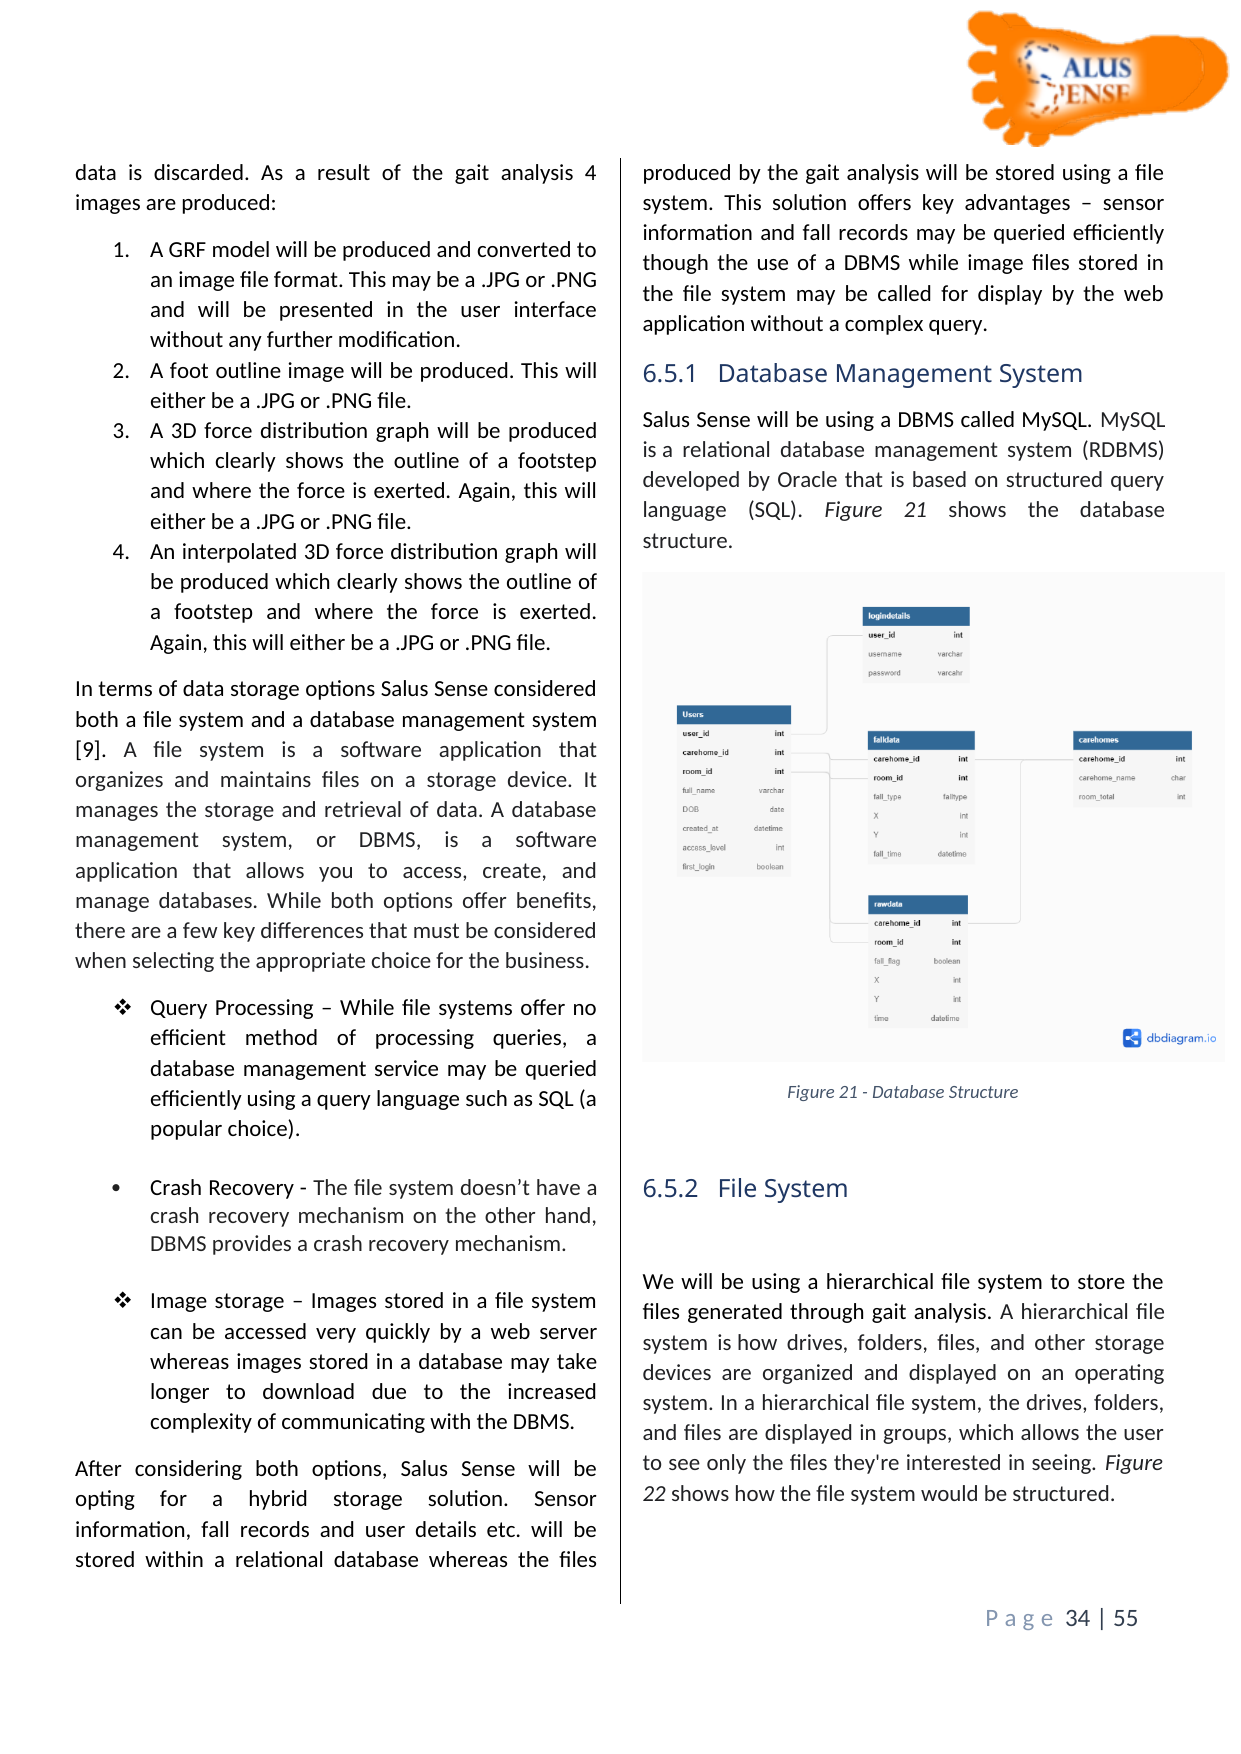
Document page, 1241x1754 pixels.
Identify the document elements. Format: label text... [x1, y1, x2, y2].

text After considering both options, Salus Sense will be opting for a hybrid storage solution. Sensor information, fall records and user details etc. will be stored within a relational database whereas the files produced by the gait analysis will be stored using a file system. This solution offers key advantages – sensor information and fall records may be queried efficiently though the use of a DBMS while image files stored in the file system may be called for display by the web application without a complex query. [642, 158, 1165, 337]
list Crash Recovery - The file system doesn’t have a crash recovery mechanism on the other hand, DBMS provides a crash recovery mechanism. [112, 1173, 598, 1257]
picture [642, 572, 1225, 1062]
subtitle Database Management System [642, 356, 1165, 390]
subtitle File System [642, 1171, 1165, 1205]
list An interpolated 3D force distribution graph will be produced which clearly shows the outline of a footstep and where the force is exerted. Again, this will either be a .JPG or .PNG file. [112, 537, 598, 656]
list Query Processing – While file systems offer no efficient method of processing queries, a database management service may be queried efficiently using a query language such as SQL (a popular choice). [112, 993, 598, 1142]
text After considering both options, Salus Sense will be opting for a hybrid storage solution. Sensor information, fall records and user details etc. will be stored within a relational database whereas the files produced by the gait analysis will be stored using a file system. This solution offers key advantages – sensor information and fall records may be queried efficiently though the use of a DBMS while image files stored in the file system may be called for display by the web application without a complex query. [75, 1454, 598, 1573]
picture [953, 10, 1241, 147]
list A 3D force distribution graph will be produced which clearly shows the outline of a footstep and where the force is exerted. Again, this will either be a .JPG or .PNG file. [112, 416, 598, 535]
list A GRF model will be produced and converted to an image file format. This may be a .JPG or .PNG and will be presented in the user interface without any further modification. [112, 235, 598, 353]
list Image storage – Images stored in a file system can be accessed very quickly by a web server whereas images stored in a database may take longer to download due to the increased complexity of communicating with the DBMS. [112, 1287, 598, 1436]
list A foot outline image will be produced. This will either be a .JPG or .PNG file. [112, 356, 598, 414]
text Figure 21 - Database Structure [642, 1081, 1165, 1103]
text In terms of data storage options Salus Sense considered both a file system and a database management system . A file system is a software application that organizes and maintains files on a storage device. It manages the storage and retrieval of data. A database management system, or DBMS, is a software application that allows you to access, create, and manage databases. While both options offer benefits, there are a few key differences that must be considered when selecting the appropriate choice for the business. [75, 674, 598, 765]
text We will be using a hierarchical file system to store the files generated through gait analysis. A hierarchical file system is how drives, folders, files, and other storage devices are organized and displayed on an operating system. In a hierarchical file system, the drives, folders, and files are displayed in groups, which allows the user to see only the files they're interested in seeing. Figure 22 shows how the file system would be structured. [642, 1267, 1165, 1328]
text We will be using a hierarchical file system to store the files generated through gait analysis. A hierarchical file system is how drives, folders, files, and other storage devices are organized and displayed on an operating system. In a hierarchical file system, the drives, folders, and files are displayed in groups, which allows the user to see only the files they're interested in seeing. Figure 22 shows how the file system would be structured. [642, 1446, 1165, 1507]
text Salus Sense will be using a DBMS called MySQL. MySQL is a relational database management system (RDBMS) developed by Oracle that is based on structured query language (SQL). Figure 21 shows the database structure. [642, 524, 1165, 554]
text Salus Sense will be using a DBMS called MySQL. MySQL is a relational database management system (RDBMS) developed by Oracle that is based on structured query language (SQL). Figure 21 shows the database structure. [642, 405, 1165, 435]
